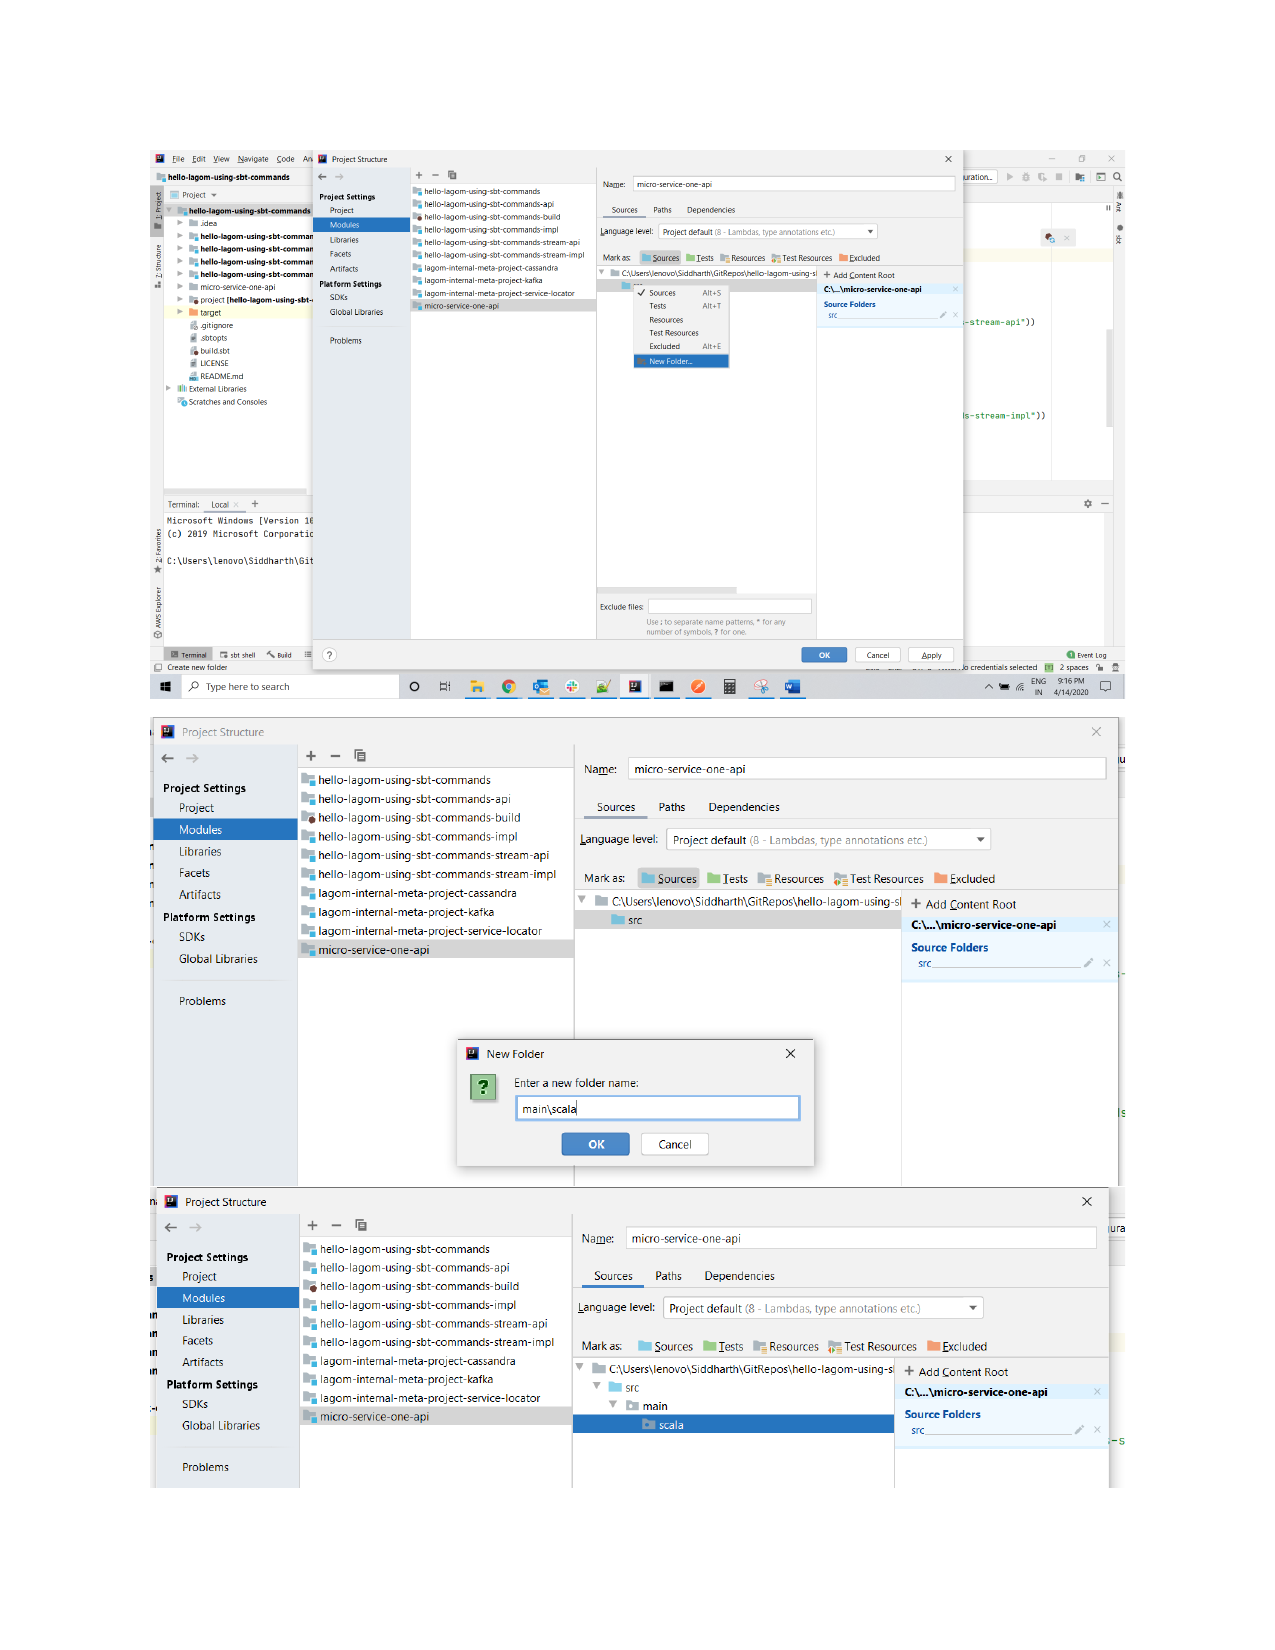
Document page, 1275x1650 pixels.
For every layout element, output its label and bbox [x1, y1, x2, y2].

picture [150, 150, 1125, 699]
picture [150, 717, 1125, 1186]
picture [150, 1187, 1125, 1488]
